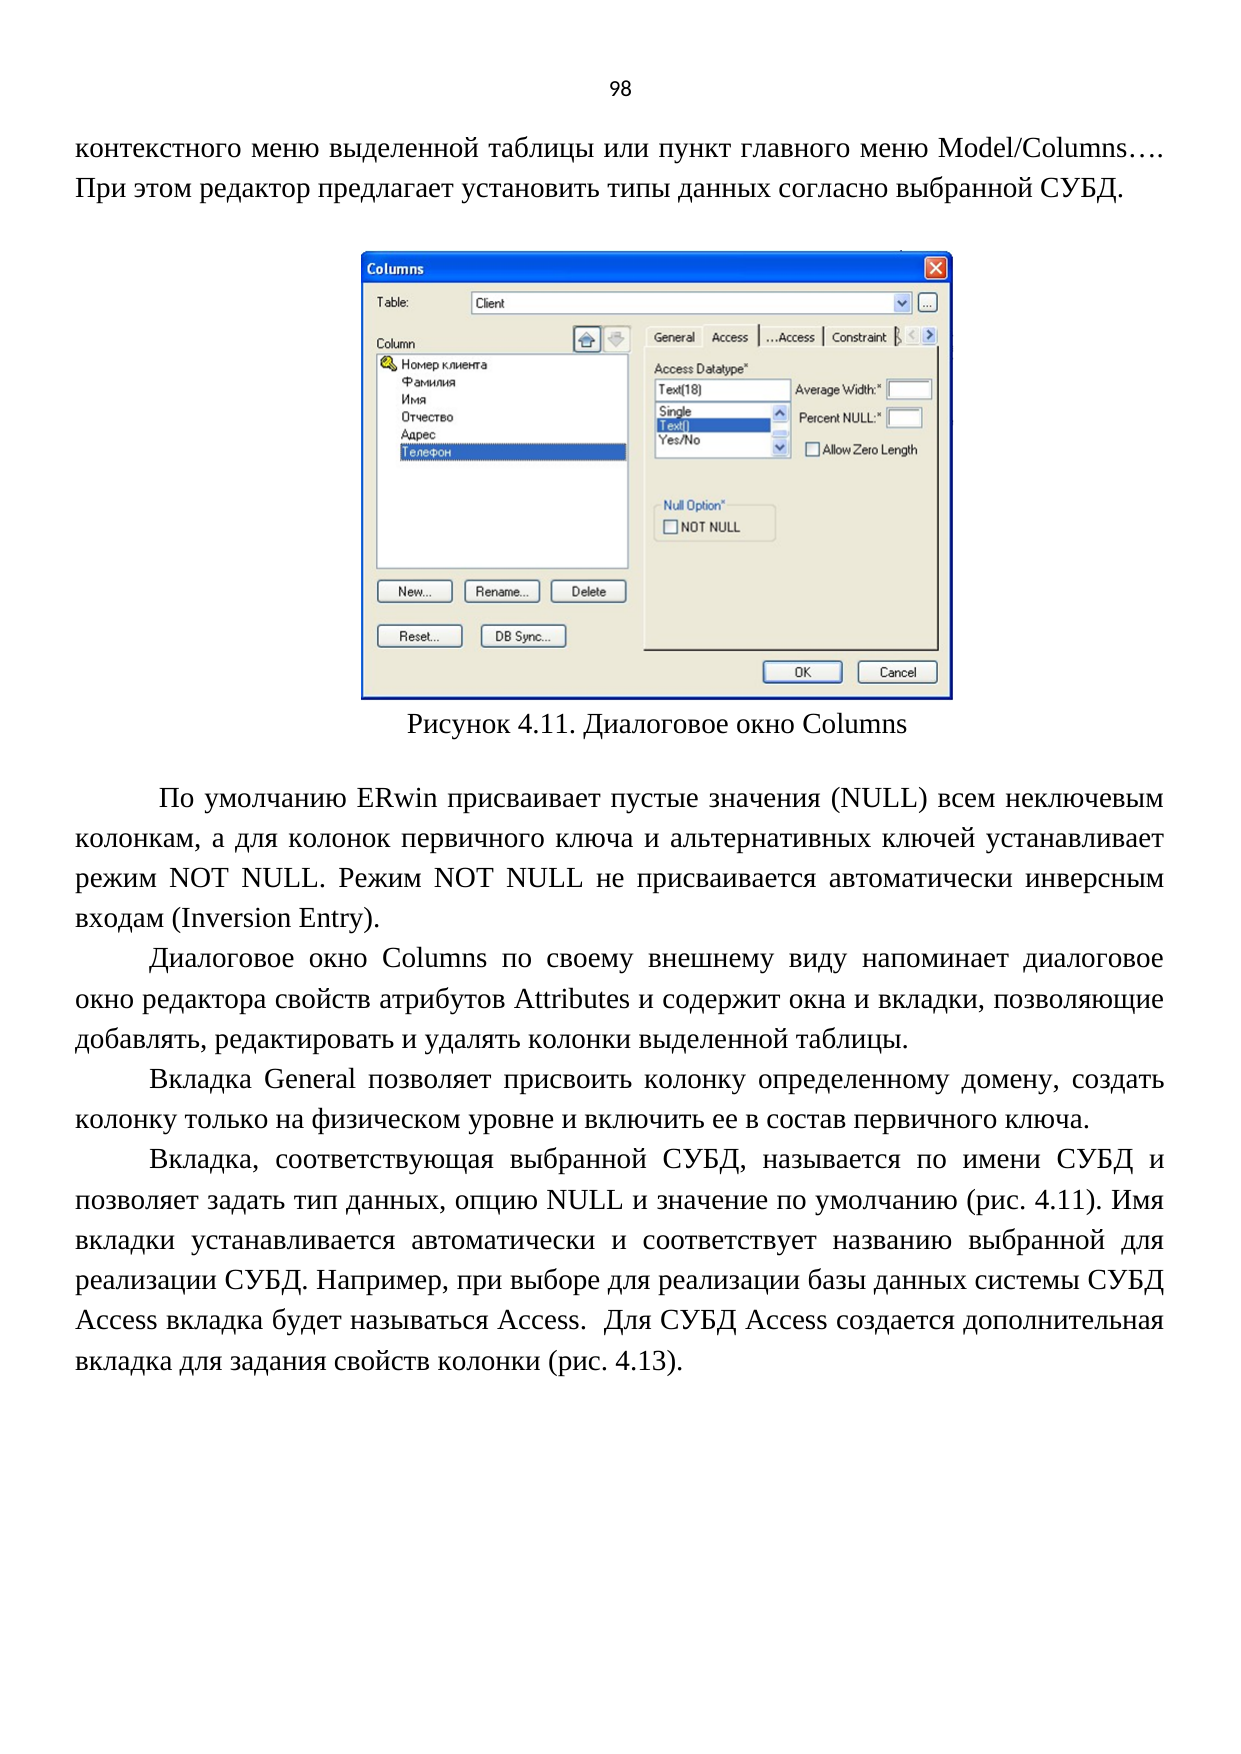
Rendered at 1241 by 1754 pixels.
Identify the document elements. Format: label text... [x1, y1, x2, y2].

text Вкладка General позволяет присвоить колонку определенному домену, создать колонку только на физическом уровне и включить ее в состав первичного ключа. [75, 1061, 1165, 1135]
text По умолчанию ERwin присваивает пустые значения (NULL) всем неключевым колонкам, а для колонок первичного ключа и альтернативных ключей устанавливает режим NOT NULL. Режим NOT NULL не присваивается автоматически инверсным входам (Inversion Entry). [75, 780, 1165, 934]
picture [361, 250, 954, 701]
text Рисунок 4.11. Диалоговое окно Columns [75, 706, 1165, 739]
text Диалоговое окно Columns по своему внешнему виду напоминает диалоговое окно редактора свойств атрибутов Attributes и содержит окна и вкладки, позволяющие добавлять, редактировать и удалять колонки выделенной таблицы. [75, 941, 1165, 1054]
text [75, 130, 1165, 203]
text Вкладка, соответствующая выбранной СУБД, называется по имени СУБД и позволяет задать тип данных, опцию NULL и значение по умолчанию (рис. 4.11). Имя вкладки устанавливается автоматически и соответствует названию выбранной для реализации СУБД. Например, при выборе для реализации базы данных системы СУБД Access вкладка будет называться Access. Для СУБД Access создается дополнительная вкладка для задания свойств колонки (рис. 4.13). [75, 1142, 1165, 1376]
